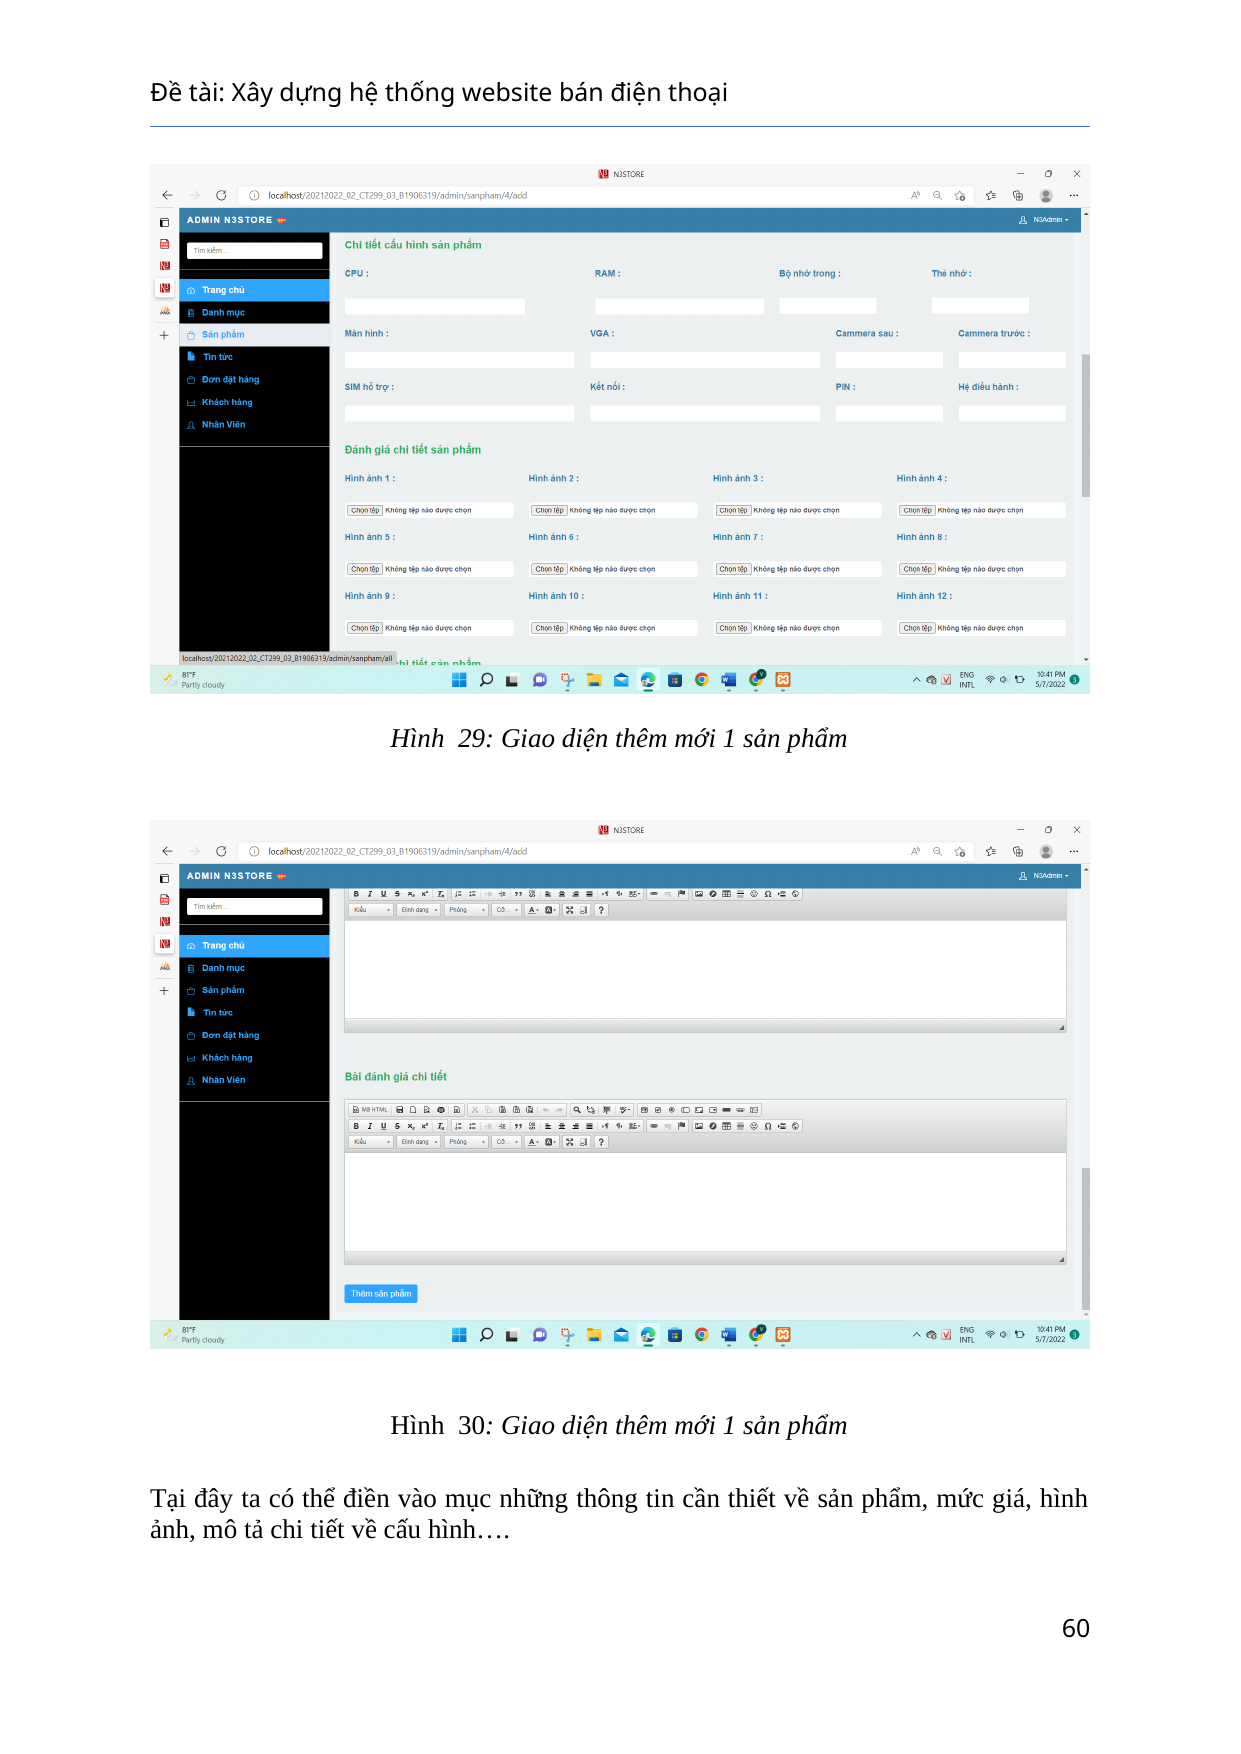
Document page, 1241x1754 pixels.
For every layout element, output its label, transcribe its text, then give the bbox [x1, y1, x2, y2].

text Hình 29: Giao diện thêm mới 1 sản phẩm [150, 722, 1090, 753]
picture [150, 164, 1091, 694]
text Hình 30: Giao diện thêm mới 1 sản phẩm [150, 1409, 1090, 1440]
text Tại đây ta có thể điền vào mục những thông tin cần thiết về sản phẩm, mức giá, hình ảnh, mô tả chi tiết về cấu hình…. [150, 1482, 1090, 1545]
picture [150, 820, 1091, 1349]
